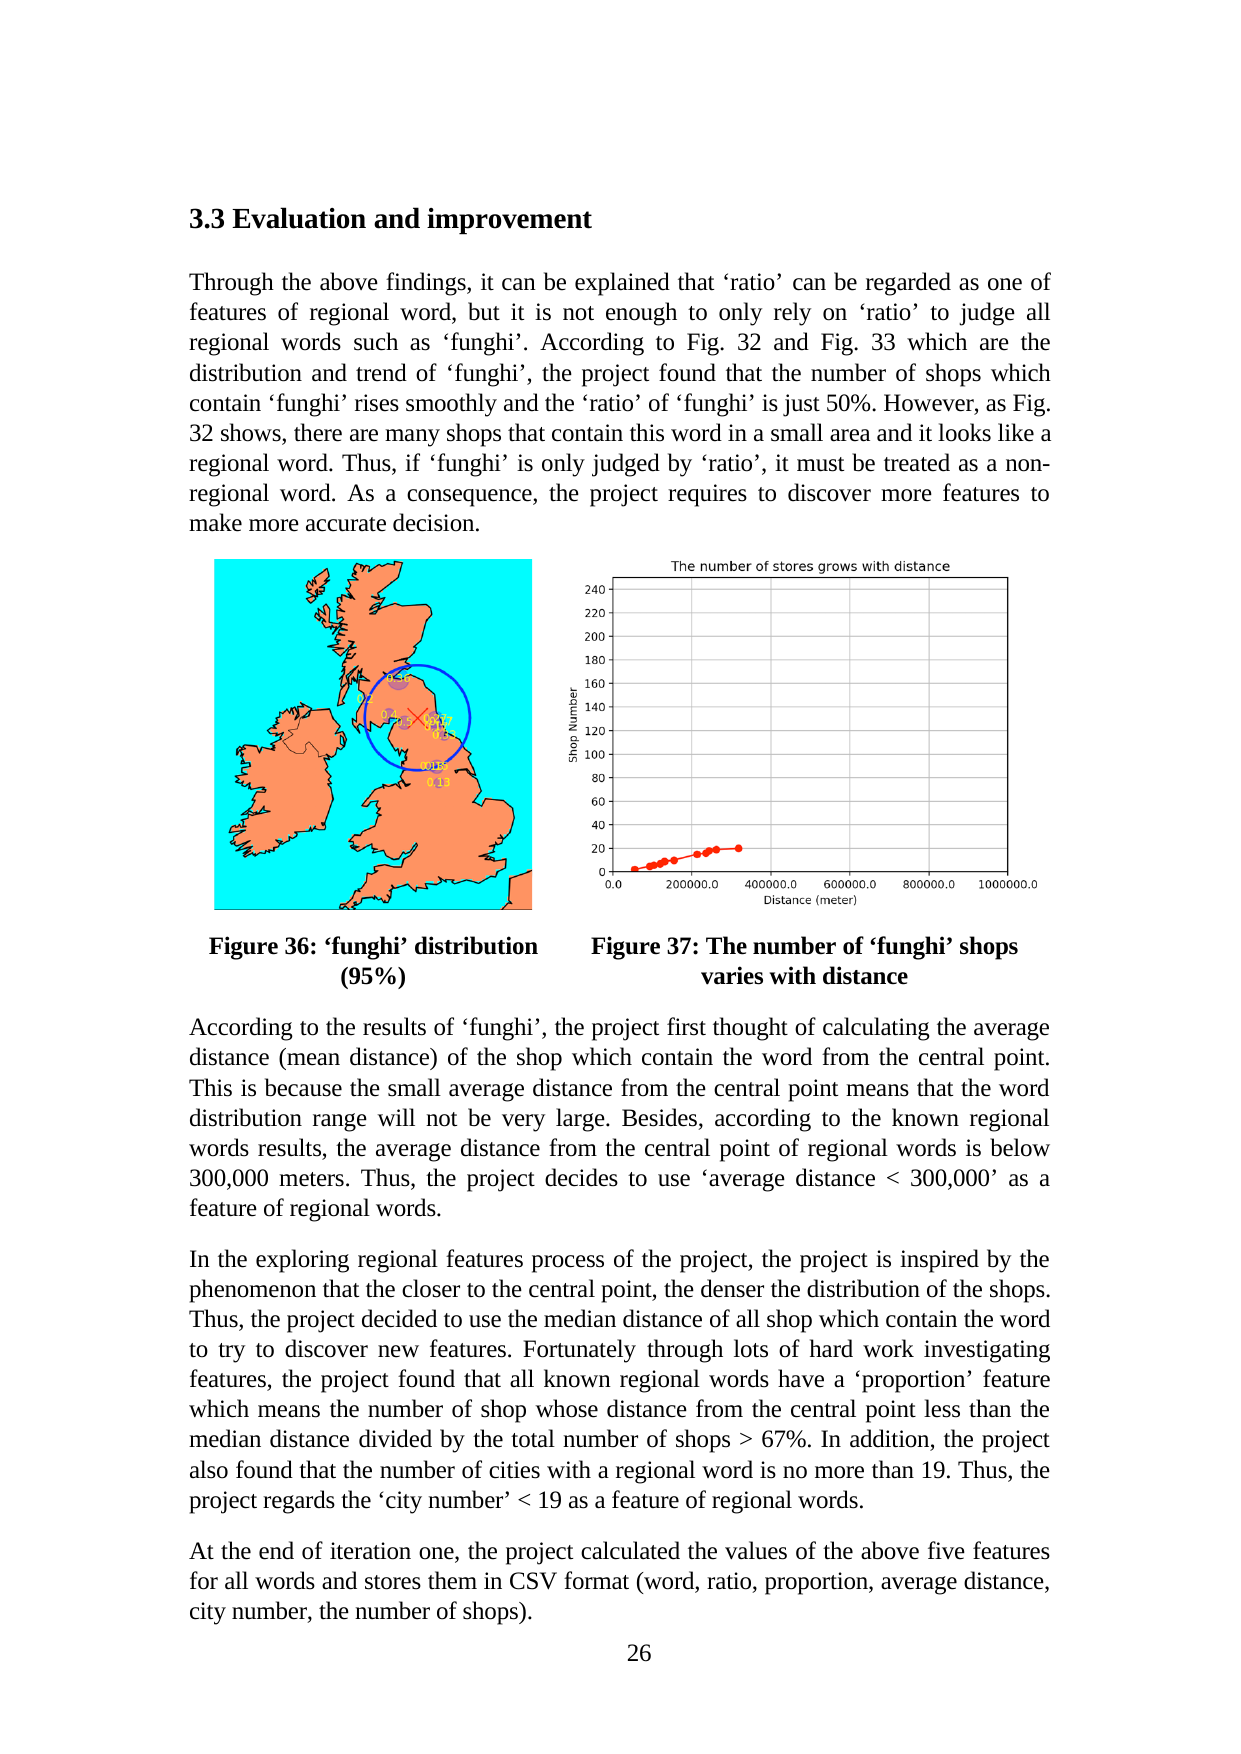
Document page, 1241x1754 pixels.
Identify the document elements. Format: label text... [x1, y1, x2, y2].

text In the exploring regional features process of the project, the project is inspired by the phenomenon that the closer to the central point, the denser the distribution of the shops. Thus, the project decided to use the median distance of all shop which contain the word to try to discover new features. Fortunately through lots of hard work investigating features, the project found that all known regional words have a ‘proportion’ feature which means the number of shop whose distance from the central point less than the median distance divided by the total number of shops > 67%. In addition, the project also found that the number of cities with a regional word is no more than 19. Thus, the project regards the ‘city number’ < 19 as a feature of regional words. [189, 1244, 1051, 1513]
subtitle Evaluation and improvement [189, 201, 1051, 234]
text At the end of iteration one, the project calculated the values of the above five features for all words and stores them in CSV format (word, ratio, proportion, average distance, city number, the number of shops). [189, 1536, 1051, 1625]
picture [214, 559, 533, 910]
table_header [558, 549, 1052, 921]
text According to the results of ‘funghi’, the project first thought of calculating the average distance (mean distance) of the shop which contain the word from the central point. This is because the small average distance from the central point means that the word distribution range will not be very large. Besides, according to the known regional words results, the average distance from the central point of regional words is below 300,000 meters. Thus, the project decides to use ‘average distance < 300,000’ as a feature of regional words. [189, 1012, 1051, 1222]
text Through the above findings, it can be explained that ‘ratio’ can be regarded as one of features of regional word, but it is not enough to only rely on ‘ratio’ to judge all regional words such as ‘funghi’. According to Fig. 32 and Fig. 33 which are the distribution and trend of ‘funghi’, the project found that the number of shops which contain ‘funghi’ rises smoothly and the ‘ratio’ of ‘funghi’ is just 50%. However, as Fig. 32 shows, there are many shops that contain this word in a small area and it looks like a regional word. Thus, if ‘funghi’ is only judged by ‘ratio’, it must be treated as a non-regional word. As a consequence, the project requires to discover more features to make more accurate decision. [189, 267, 1051, 537]
table_header [189, 549, 557, 921]
picture [568, 559, 1041, 909]
